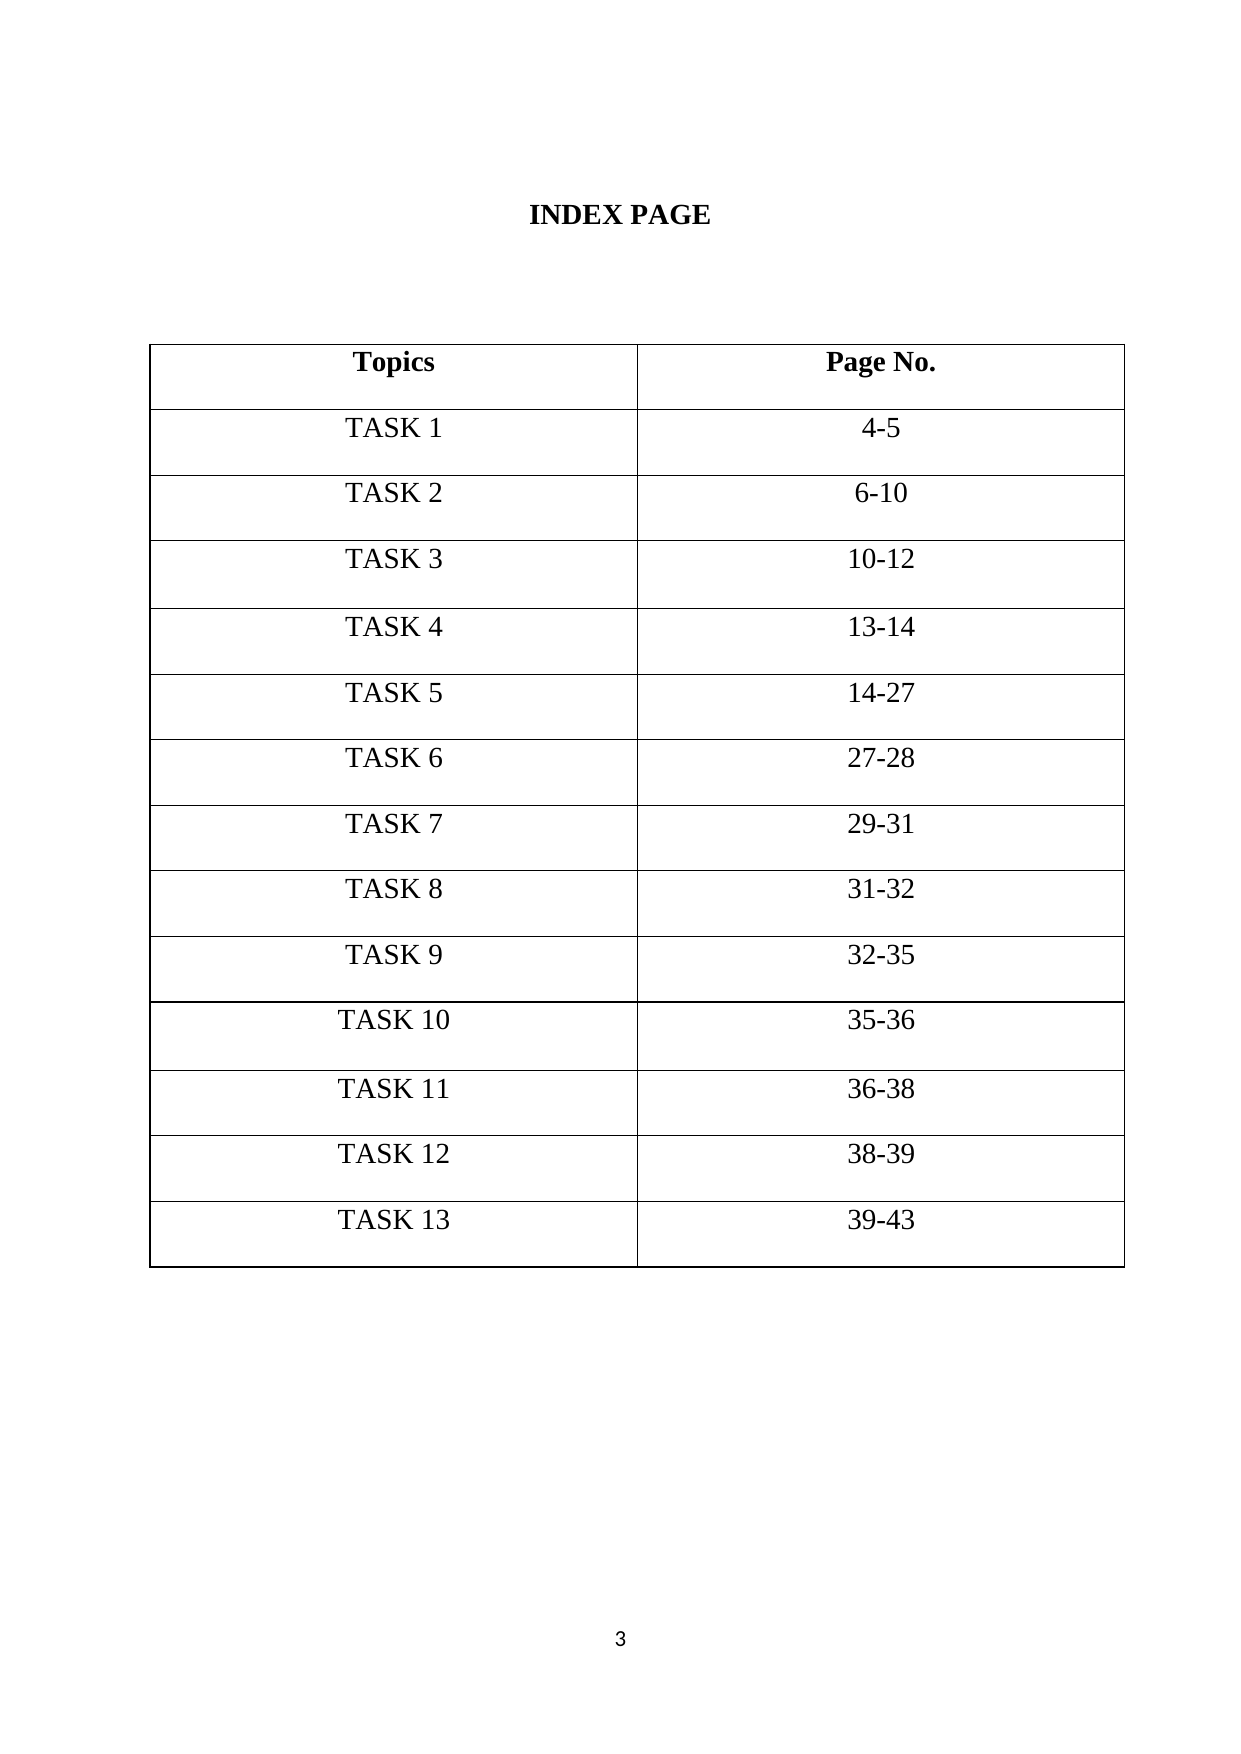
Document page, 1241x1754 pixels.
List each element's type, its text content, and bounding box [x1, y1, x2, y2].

table_cell TASK 13 [151, 1202, 637, 1266]
table_cell TASK 7 [151, 806, 637, 870]
table_cell TASK 4 [151, 609, 637, 674]
table_cell 6-10 [638, 476, 1124, 540]
table_header Topics [151, 345, 637, 409]
table_cell 39-43 [638, 1202, 1124, 1266]
table_cell 36-38 [638, 1071, 1124, 1135]
table_cell TASK 10 [151, 1003, 637, 1070]
table_cell TASK 12 [151, 1136, 637, 1201]
table_cell TASK 6 [151, 740, 637, 805]
table_cell TASK 8 [151, 871, 637, 936]
table_cell TASK 3 [151, 541, 637, 608]
table_cell TASK 5 [151, 675, 637, 739]
table_cell TASK 1 [151, 410, 637, 474]
table_cell 31-32 [638, 871, 1124, 936]
table_cell 14-27 [638, 675, 1124, 739]
table_cell 29-31 [638, 806, 1124, 870]
table_cell 32-35 [638, 937, 1124, 1001]
table_cell TASK 11 [151, 1071, 637, 1135]
table_cell 27-28 [638, 740, 1124, 805]
table_cell 38-39 [638, 1136, 1124, 1201]
table_header Page No. [638, 345, 1124, 409]
table_cell 13-14 [638, 609, 1124, 674]
text INDEX PAGE [150, 197, 1090, 230]
table_cell 10-12 [638, 541, 1124, 608]
table_cell TASK 2 [151, 476, 637, 540]
table_cell 4-5 [638, 410, 1124, 474]
table_cell 35-36 [638, 1003, 1124, 1070]
table_cell TASK 9 [151, 937, 637, 1001]
